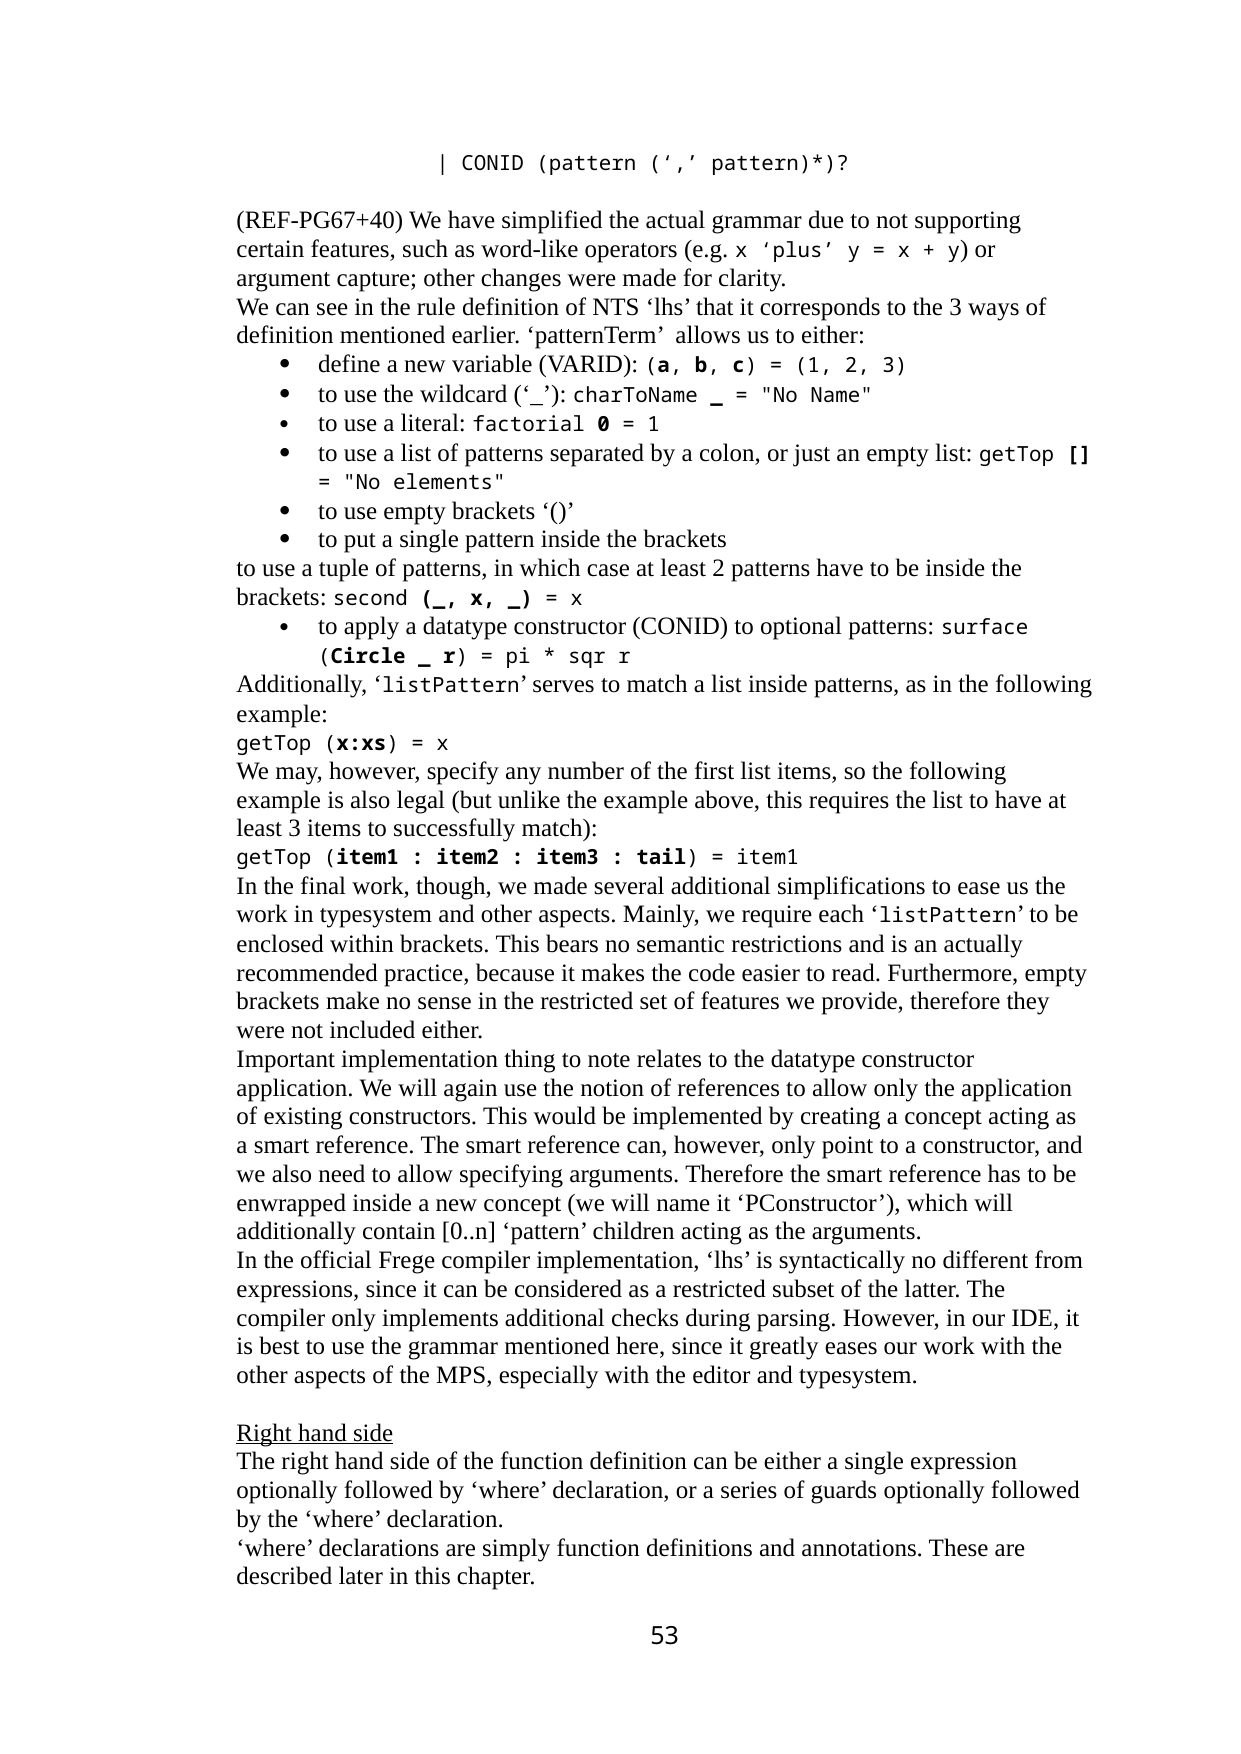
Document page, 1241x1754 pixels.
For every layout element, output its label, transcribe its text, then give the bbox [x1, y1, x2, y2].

text Right hand side [236, 1418, 1092, 1446]
text We can see in the rule definition of NTS ‘lhs’ that it corresponds to the 3 ways of definition mentioned earlier. ‘patternTerm’ allows us to either: [236, 292, 1092, 349]
text (REF-PG67+40) We have simplified the actual grammar due to not supporting certain features, such as word-like operators (e.g. x ‘plus’ y = x + y) or argument capture; other changes were made for clarity. [236, 205, 1092, 292]
list to apply a datatype constructor (CONID) to optional patterns: surface (Circle _ r) = pi * sqr r [280, 611, 1092, 669]
list define a new variable (VARID): (a, b, c) = (1, 2, 3) [280, 349, 1092, 379]
list to use the wildcard (‘_’): charToName _ = "No Name" [280, 379, 1092, 408]
list to use a list of patterns separated by a colon, or just an empty list: getTop [] = "No elements" [280, 438, 1092, 496]
text | CONID (pattern (‘,’ pattern)*)? [236, 148, 1092, 176]
list to use empty brackets ‘()’ [280, 496, 1092, 524]
text In the official Frege compiler implementation, ‘lhs’ is syntactically no different from expressions, since it can be considered as a restricted subset of the latter. The compiler only implements additional checks during parsing. However, in our IDE, it is best to use the grammar mentioned here, since it greatly eases our work with the other aspects of the MPS, especially with the editor and typesystem. [236, 1245, 1092, 1389]
text In the final work, though, we made several additional simplifications to ease us the work in typesystem and other aspects. Mainly, we require each ‘listPattern’ to be enclosed within brackets. This bears no semantic restrictions and is an actually recommended practice, because it makes the code easier to read. Furthermore, empty brackets make no sense in the restricted set of features we provide, therefore they were not included either. [236, 871, 1092, 1044]
text Additionally, ‘listPattern’ serves to match a list inside patterns, as in the following example: [236, 669, 1092, 728]
text The right hand side of the function definition can be either a single expression optionally followed by ‘where’ declaration, or a series of guards optionally followed by the ‘where’ declaration. [236, 1446, 1092, 1533]
list to use a literal: factorial 0 = 1 [280, 408, 1092, 438]
text to use a tuple of patterns, in which case at least 2 patterns have to be inside the brackets: second (_, x, _) = x [236, 553, 1092, 611]
list to put a single pattern inside the brackets [280, 524, 1092, 553]
text getTop (x:xs) = x [236, 728, 1092, 756]
text Important implementation thing to note relates to the datatype constructor application. We will again use the notion of references to allow only the application of existing constructors. This would be implemented by creating a concept acting as a smart reference. The smart reference can, however, only point to a constructor, and we also need to allow specifying arguments. Therefore the smart reference has to be enwrapped inside a new concept (we will name it ‘PConstructor’), which will additionally contain [0..n] ‘pattern’ children acting as the arguments. [236, 1044, 1092, 1245]
text getTop (item1 : item2 : item3 : tail) = item1 [236, 842, 1092, 871]
text We may, however, specify any number of the first list items, so the following example is also legal (but unlike the example above, this requires the list to have at least 3 items to successfully match): [236, 756, 1092, 842]
text ‘where’ declarations are simply function definitions and annotations. These are described later in this chapter. [236, 1533, 1092, 1590]
